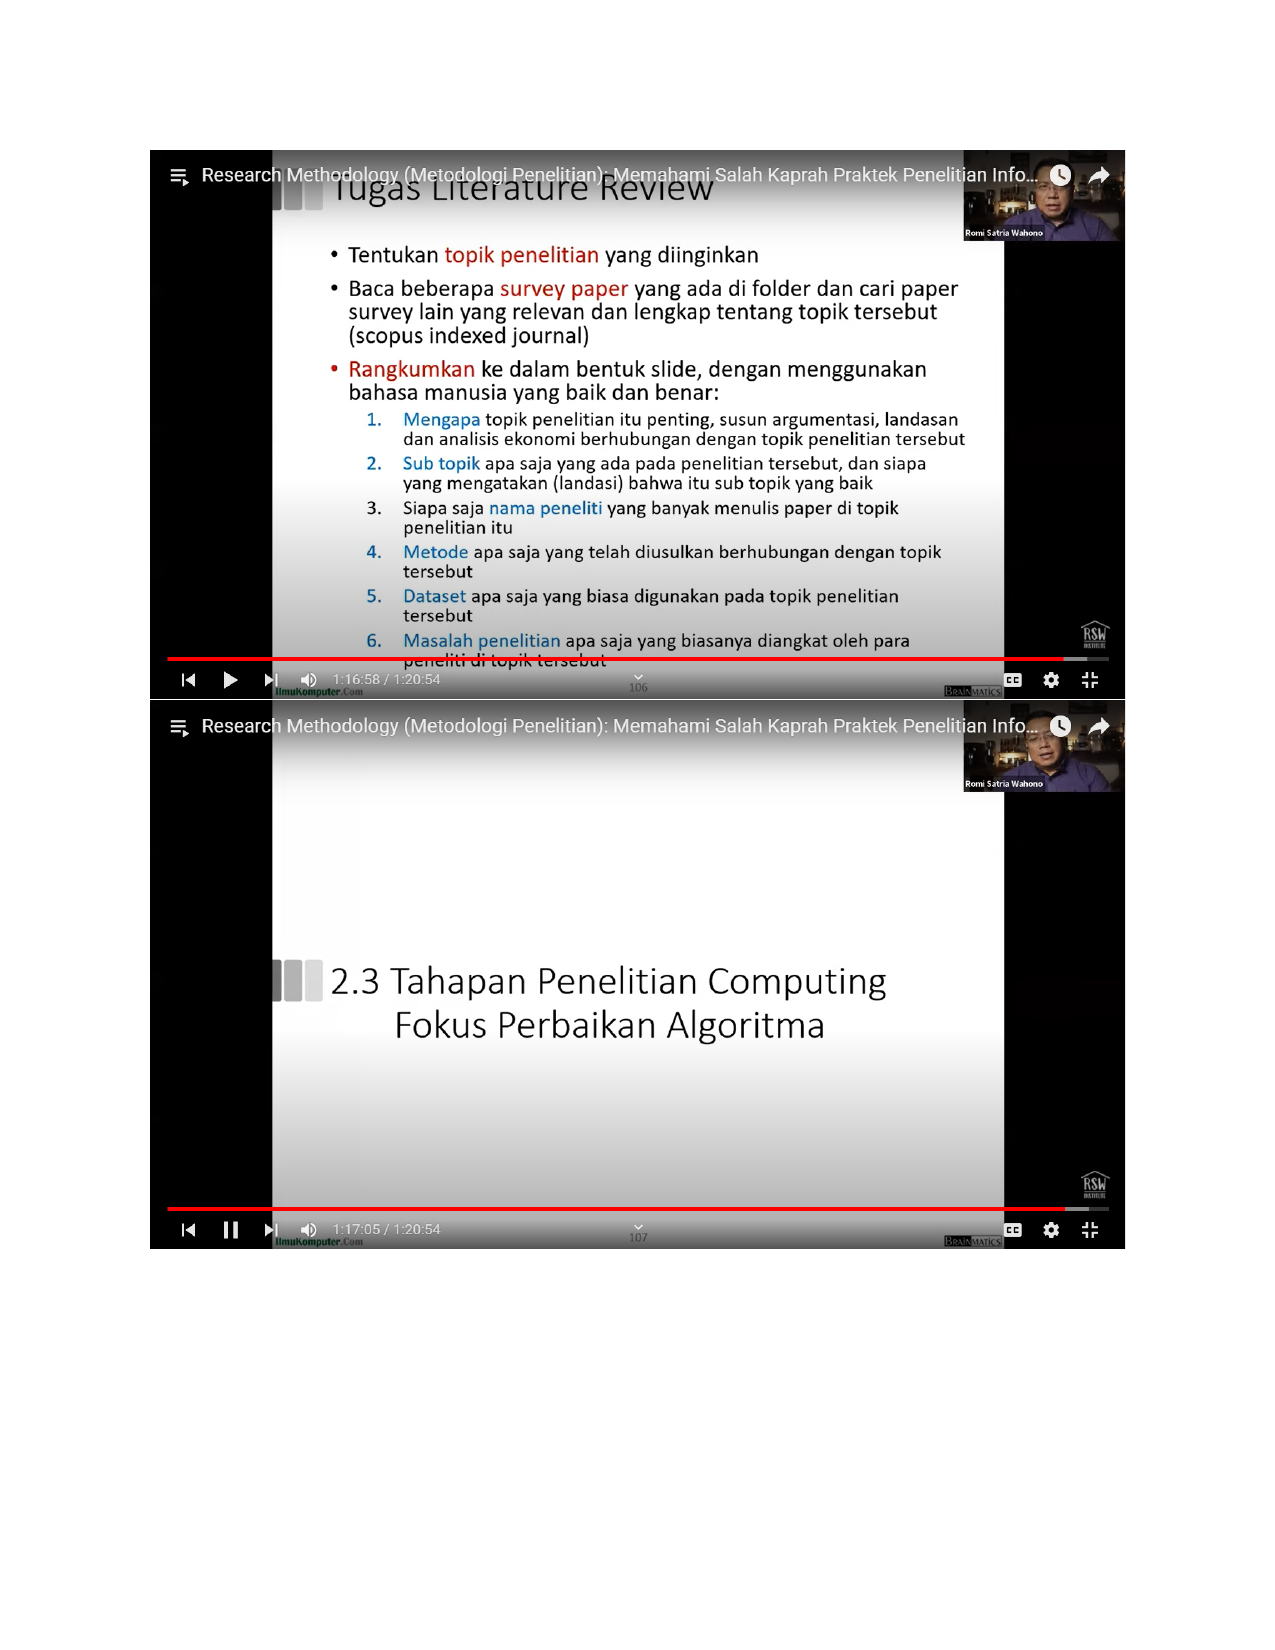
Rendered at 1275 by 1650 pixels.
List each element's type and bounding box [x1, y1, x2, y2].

picture [150, 700, 1125, 1249]
picture [150, 150, 1125, 699]
